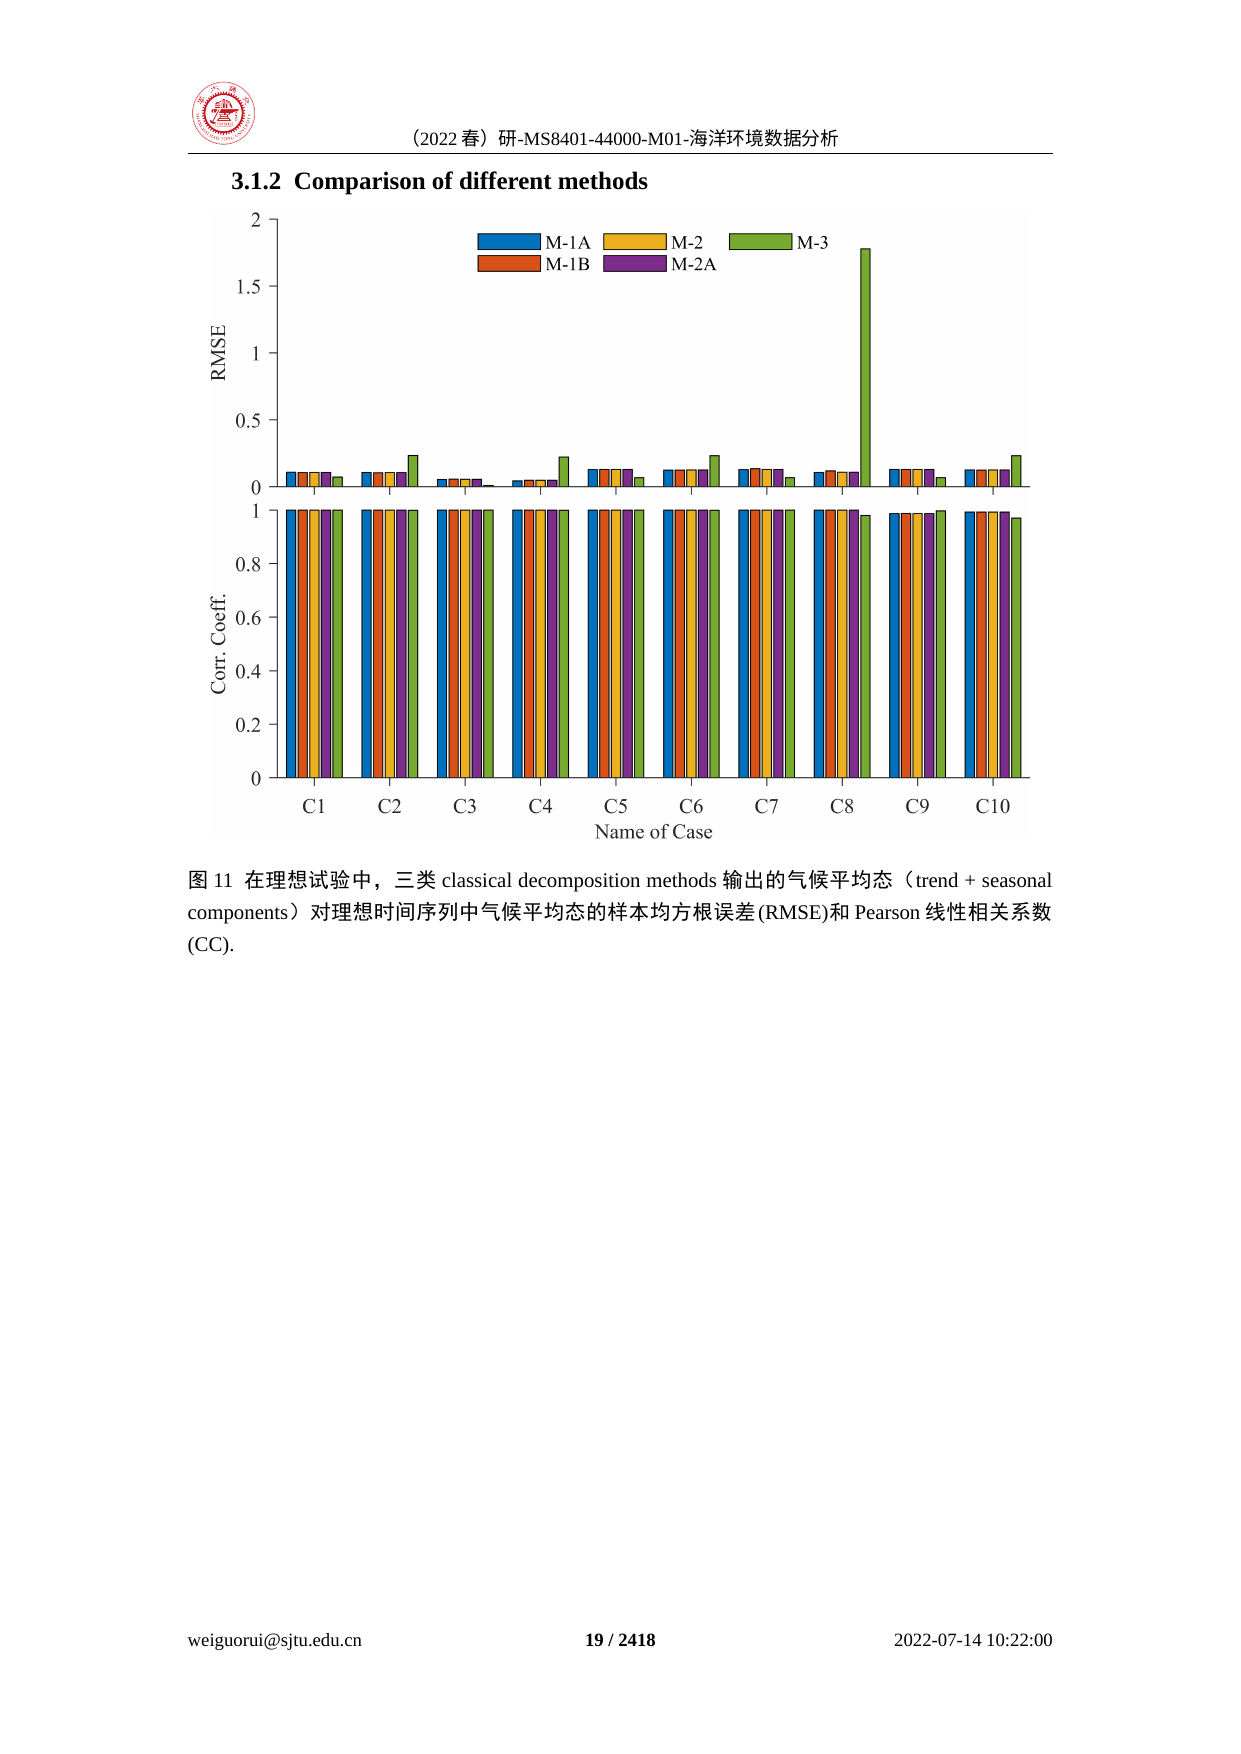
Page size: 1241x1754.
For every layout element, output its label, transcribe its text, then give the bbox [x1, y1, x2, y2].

picture [188, 77, 259, 148]
subtitle Comparison of different methods [231, 164, 1053, 197]
picture [210, 212, 1031, 839]
text 图11 在理想试验中，三类classical decomposition methods输出的气候平均态（trend + seasonal components）对理想时间序列中气候平均态的样本均方根误差(RMSE)和Pearson线性相关系数(CC). [187, 863, 1053, 960]
